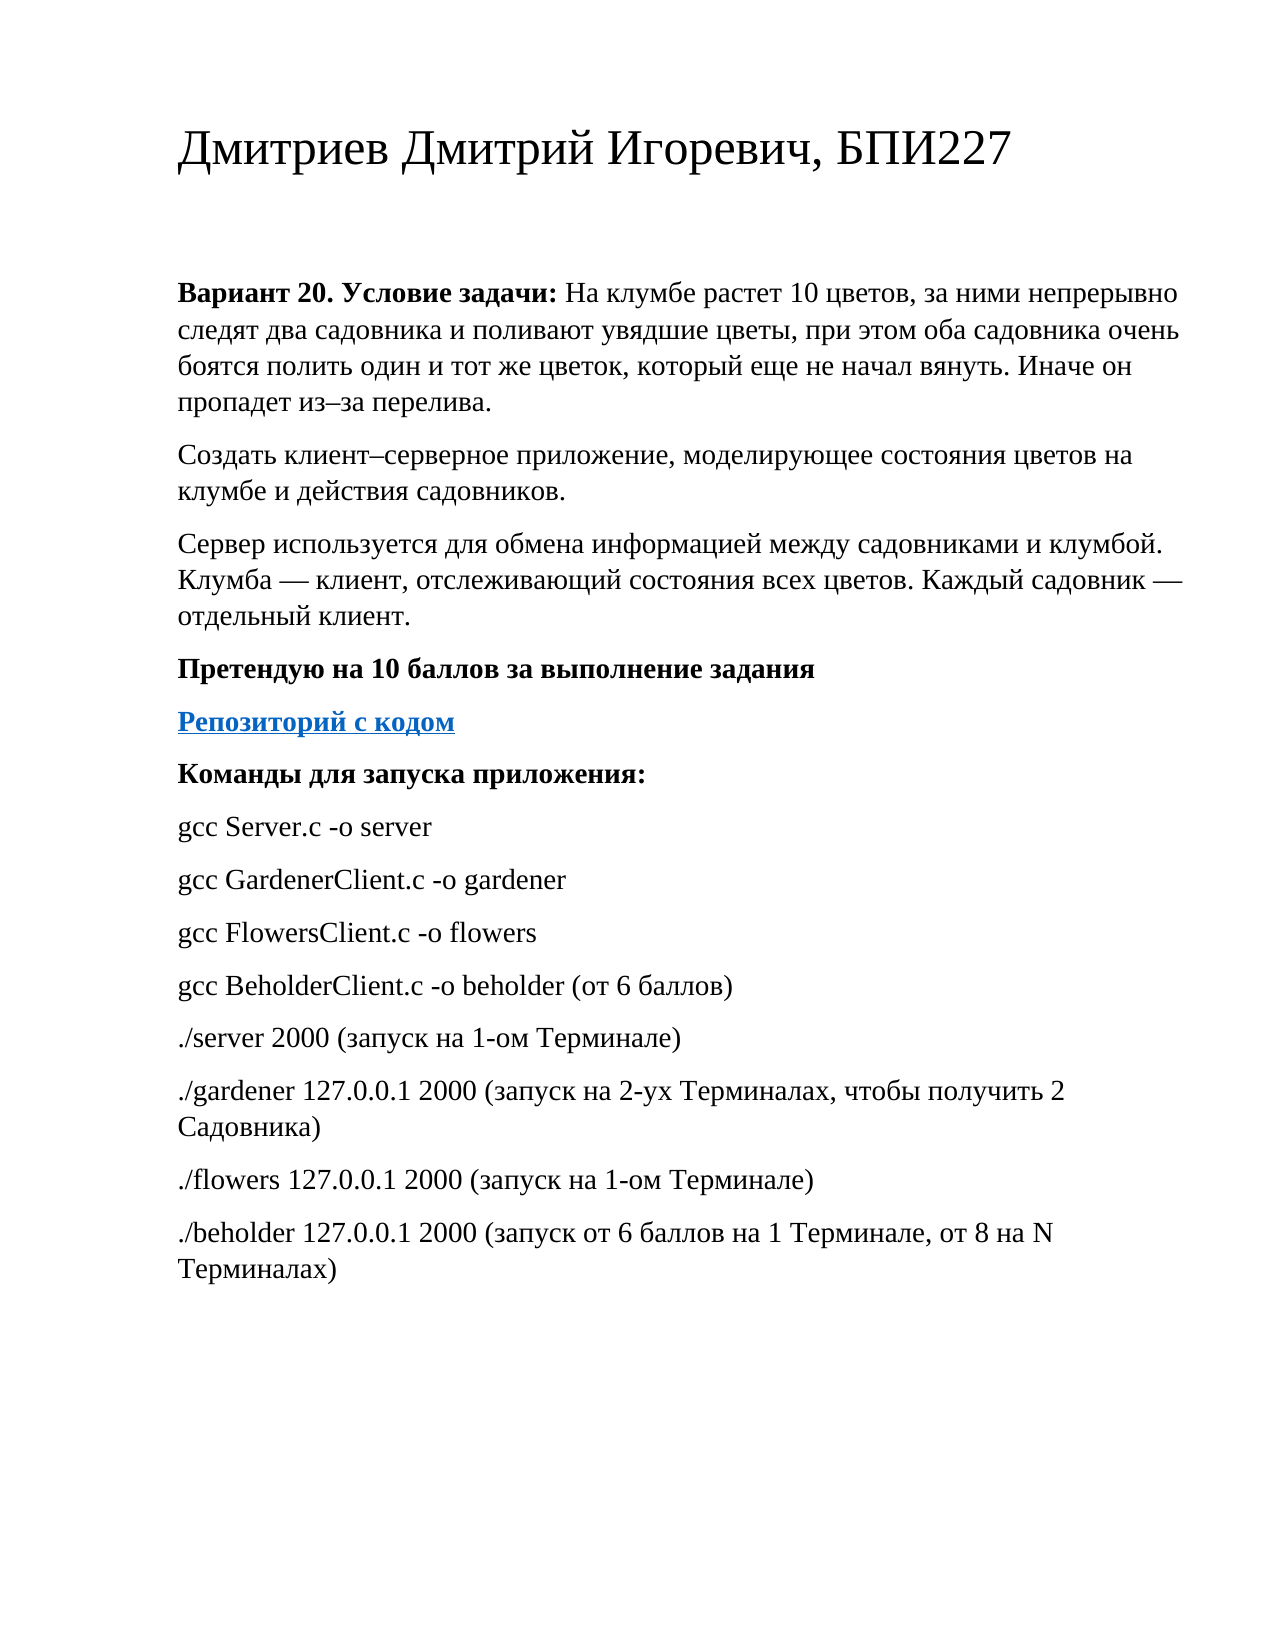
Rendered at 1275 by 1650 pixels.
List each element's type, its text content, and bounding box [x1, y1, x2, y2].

text Сервер используется для обмена информацией между садовниками и клумбой. Клумба — клиент, отслеживающий состояния всех цветов. Каждый садовник — отдельный клиент. [177, 526, 1186, 632]
text Создать клиент–серверное приложение, моделирующее состояния цветов на клумбе и действия садовников. [177, 437, 1186, 507]
text Вариант 20. Условие задачи: На клумбе растет 10 цветов, за ними непрерывно следят два садовника и поливают увядшие цветы, при этом оба садовника очень боятся полить один и тот же цветок, который еще не начал вянуть. Иначе он пропадет из–за перелива. [177, 276, 1186, 418]
text ./server 2000 (запуск на 1-ом Терминале) [177, 1021, 1186, 1054]
text ./flowers 127.0.0.1 2000 (запуск на 1-ом Терминале) [177, 1162, 1186, 1196]
text ./gardener 127.0.0.1 2000 (запуск на 2-ух Терминалах, чтобы получить 2 Садовника) [177, 1073, 1186, 1143]
text Репозиторий с кодом [177, 704, 1186, 737]
text gcc GardenerClient.c -o gardener [177, 862, 1186, 896]
text Претендую на 10 баллов за выполнение задания [177, 651, 1186, 684]
text gcc FlowersClient.c -o flowers [177, 915, 1186, 948]
text Команды для запуска приложения: [177, 757, 1186, 790]
text ./beholder 127.0.0.1 2000 (запуск от 6 баллов на 1 Терминале, от 8 на N Терминалах) [177, 1215, 1186, 1285]
text gcc Server.c -o server [177, 809, 1186, 843]
text Дмитриев Дмитрий Игоревич, БПИ227 [177, 118, 1186, 176]
text gcc BeholderClient.c -o beholder (от 6 баллов) [177, 968, 1186, 1001]
